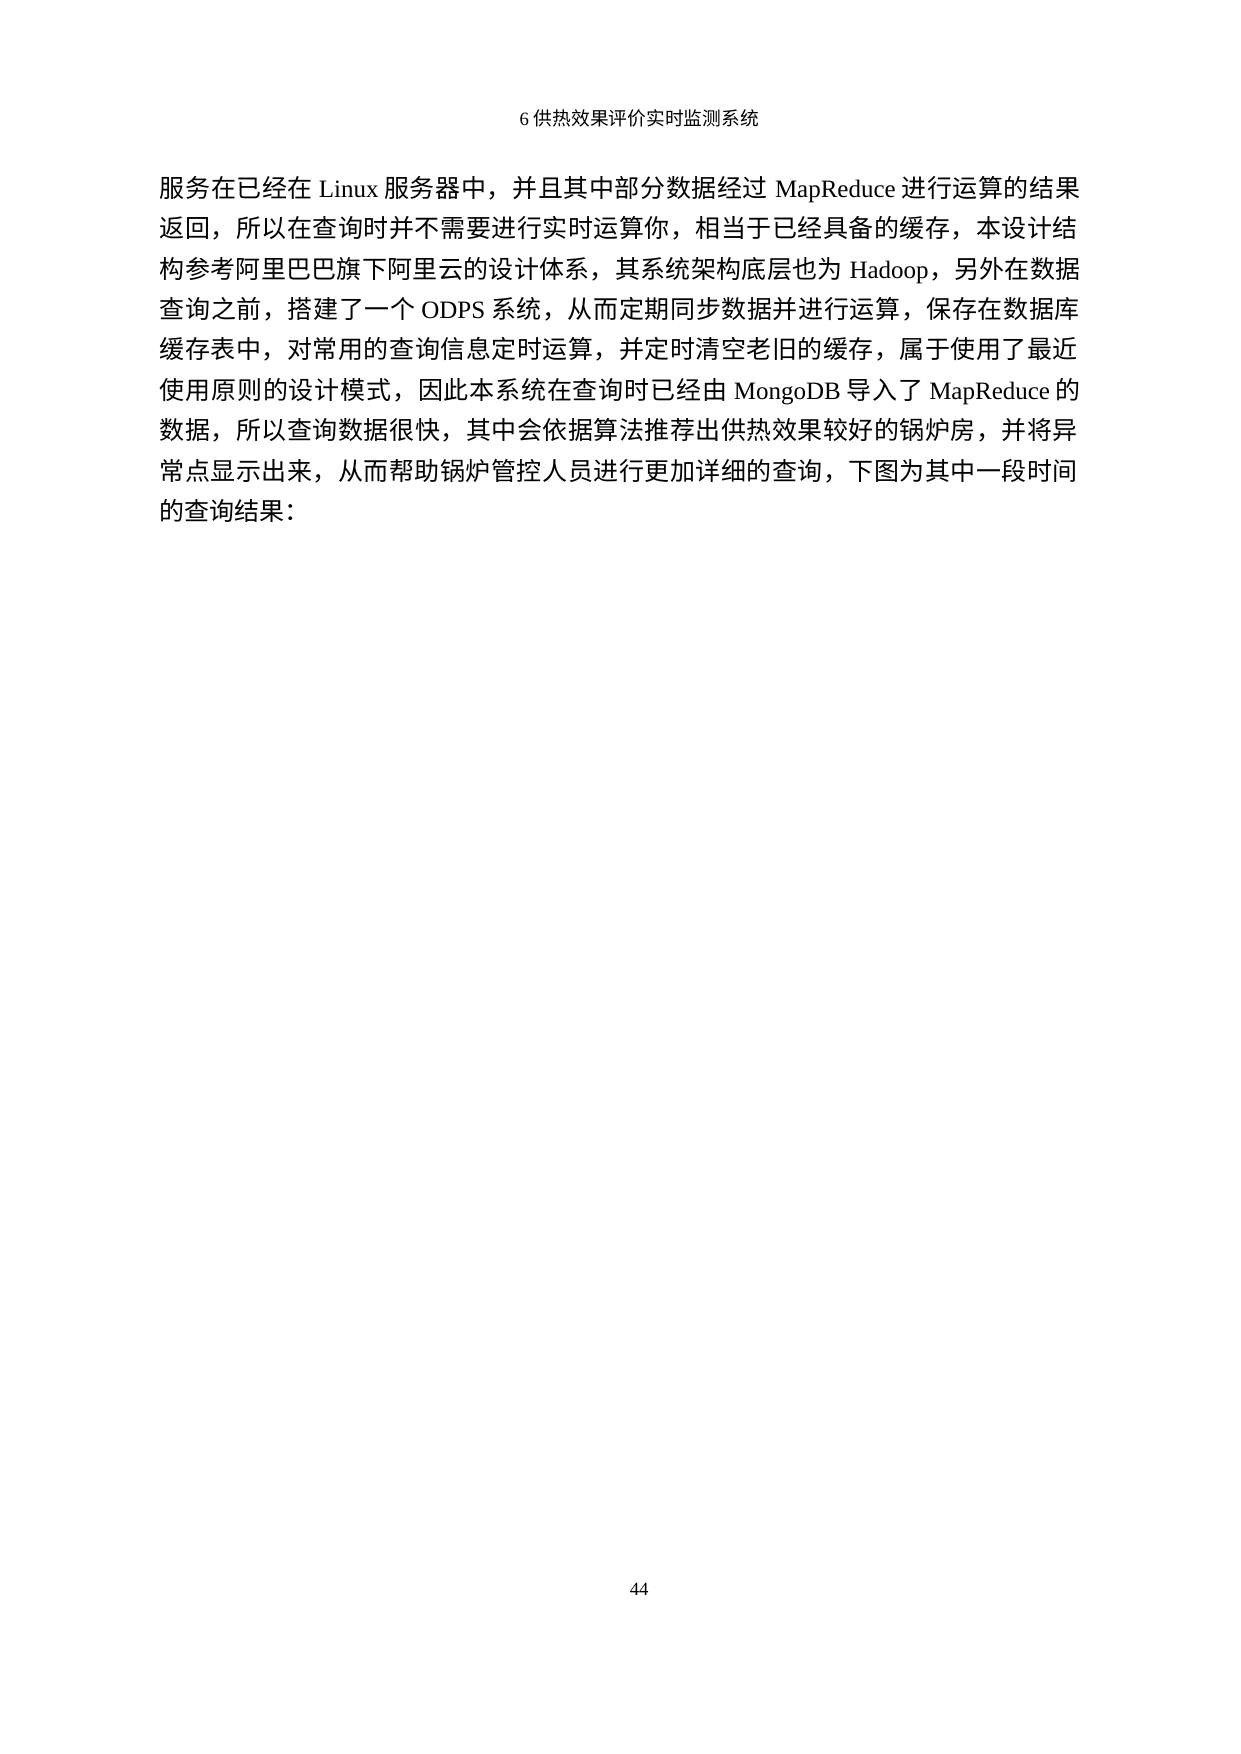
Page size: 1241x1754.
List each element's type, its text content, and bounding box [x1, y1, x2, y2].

text 第三个功能则是历史数据。可以根据时间段进行查询，由于底层MongoDB数据服务在已经在Linux服务器中，并且其中部分数据经过MapReduce进行运算的结果返回，所以在查询时并不需要进行实时运算你，相当于已经具备的缓存，本设计结构参考阿里巴巴旗下阿里云的设计体系，其系统架构底层也为Hadoop，另外在数据查询之前，搭建了一个ODPS系统，从而定期同步数据并进行运算，保存在数据库缓存表中，对常用的查询信息定时运算，并定时清空老旧的缓存，属于使用了最近使用原则的设计模式，因此本系统在查询时已经由MongoDB导入了MapReduce的数据，所以查询数据很快，其中会依据算法推荐出供热效果较好的锅炉房，并将异常点显示出来，从而帮助锅炉管控人员进行更加详细的查询，下图为其中一段时间的查询结果： [159, 166, 1081, 530]
